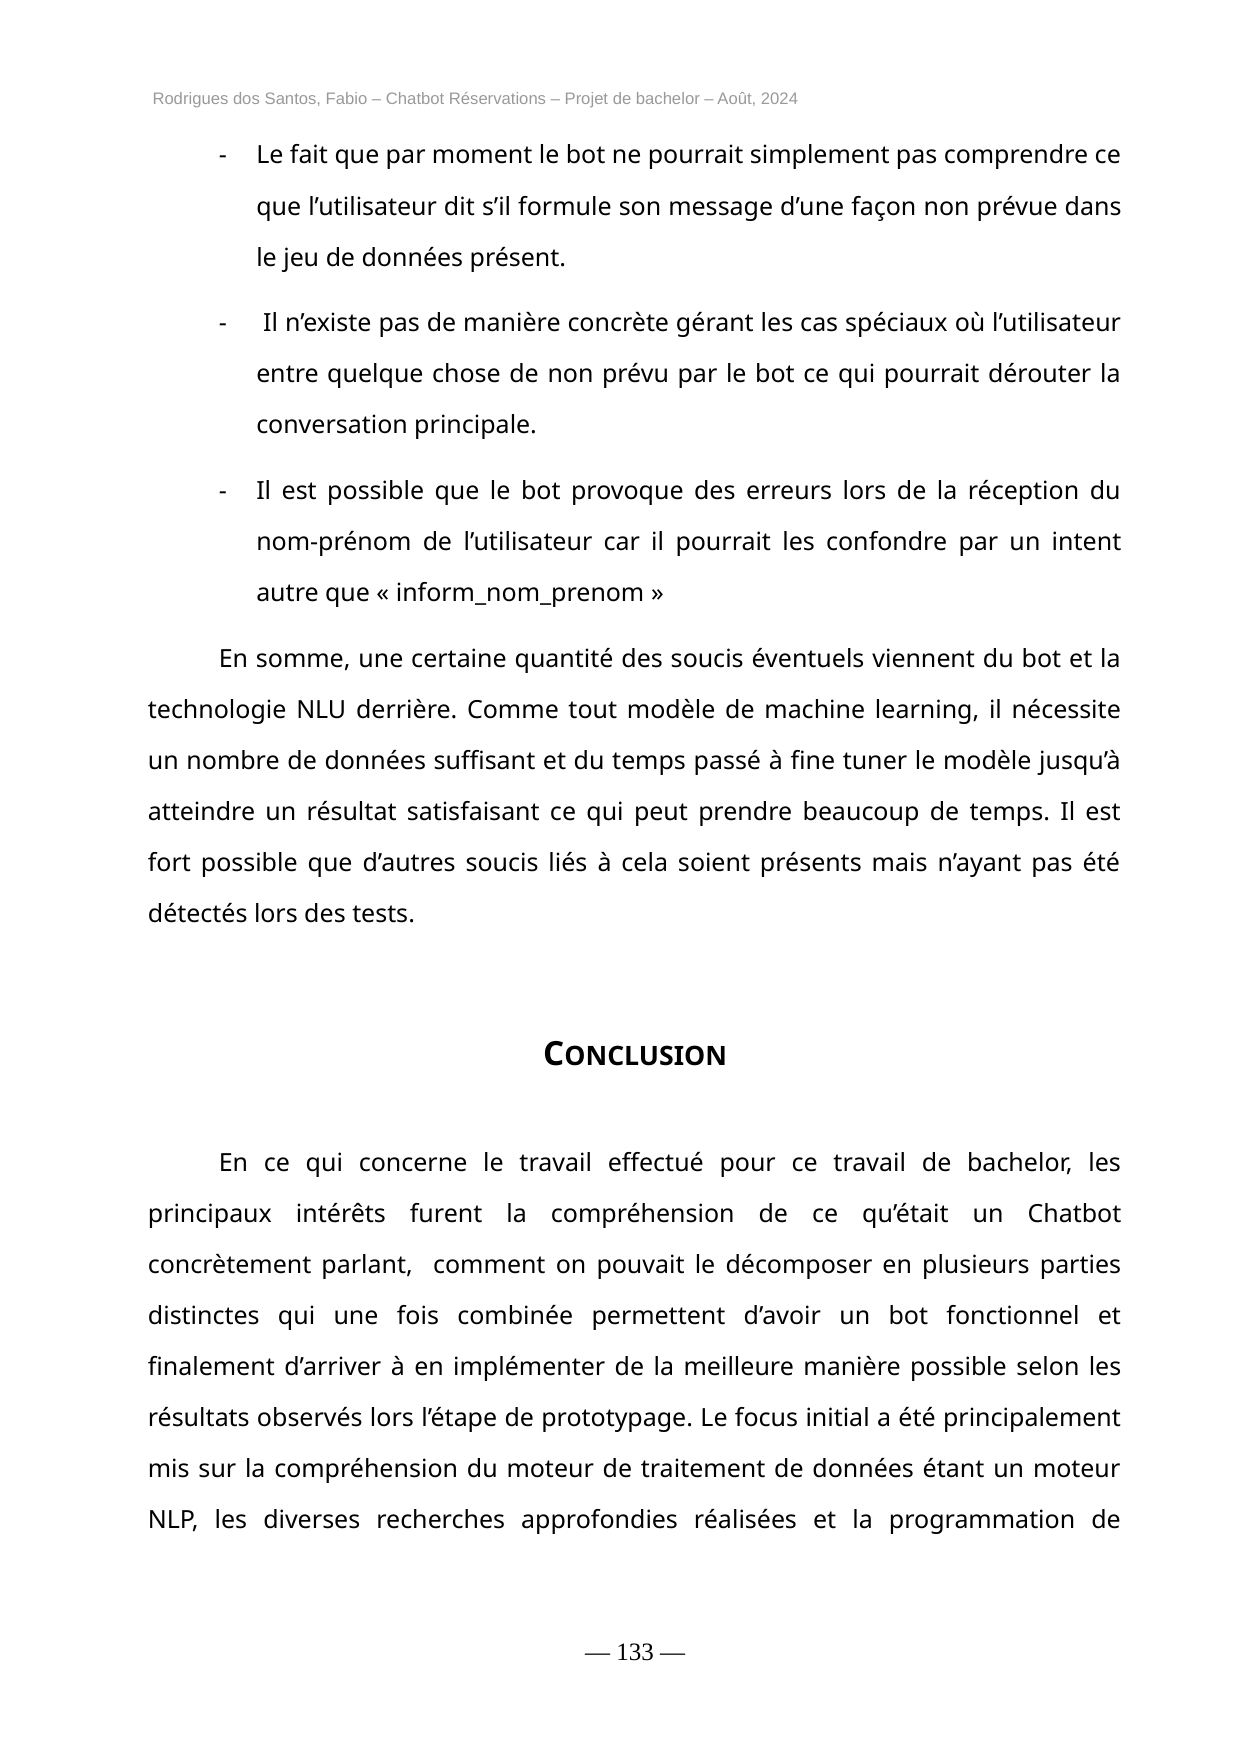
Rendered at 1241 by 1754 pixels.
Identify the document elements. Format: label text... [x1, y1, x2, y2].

list Il est possible que le bot provoque des erreurs lors de la réception du nom-prénom de l’utilisateur car il pourrait les confondre par un intent autre que « inform_nom_prenom » [218, 473, 1122, 609]
text En somme, une certaine quantité des soucis éventuels viennent du bot et la technologie NLU derrière. Comme tout modèle de machine learning, il nécessite un nombre de données suffisant et du temps passé à fine tuner le modèle jusqu’à atteindre un résultat satisfaisant ce qui peut prendre beaucoup de temps. Il est fort possible que d’autres soucis liés à cela soient présents mais n’ayant pas été détectés lors des tests. [148, 640, 1122, 929]
list Il n’existe pas de manière concrète gérant les cas spéciaux où l’utilisateur entre quelque chose de non prévu par le bot ce qui pourrait dérouter la conversation principale. [218, 305, 1122, 441]
list Le fait que par moment le bot ne pourrait simplement pas comprendre ce que l’utilisateur dit s’il formule son message d’une façon non prévue dans le jeu de données présent. [218, 137, 1122, 273]
text Conclusion [148, 1029, 1122, 1075]
